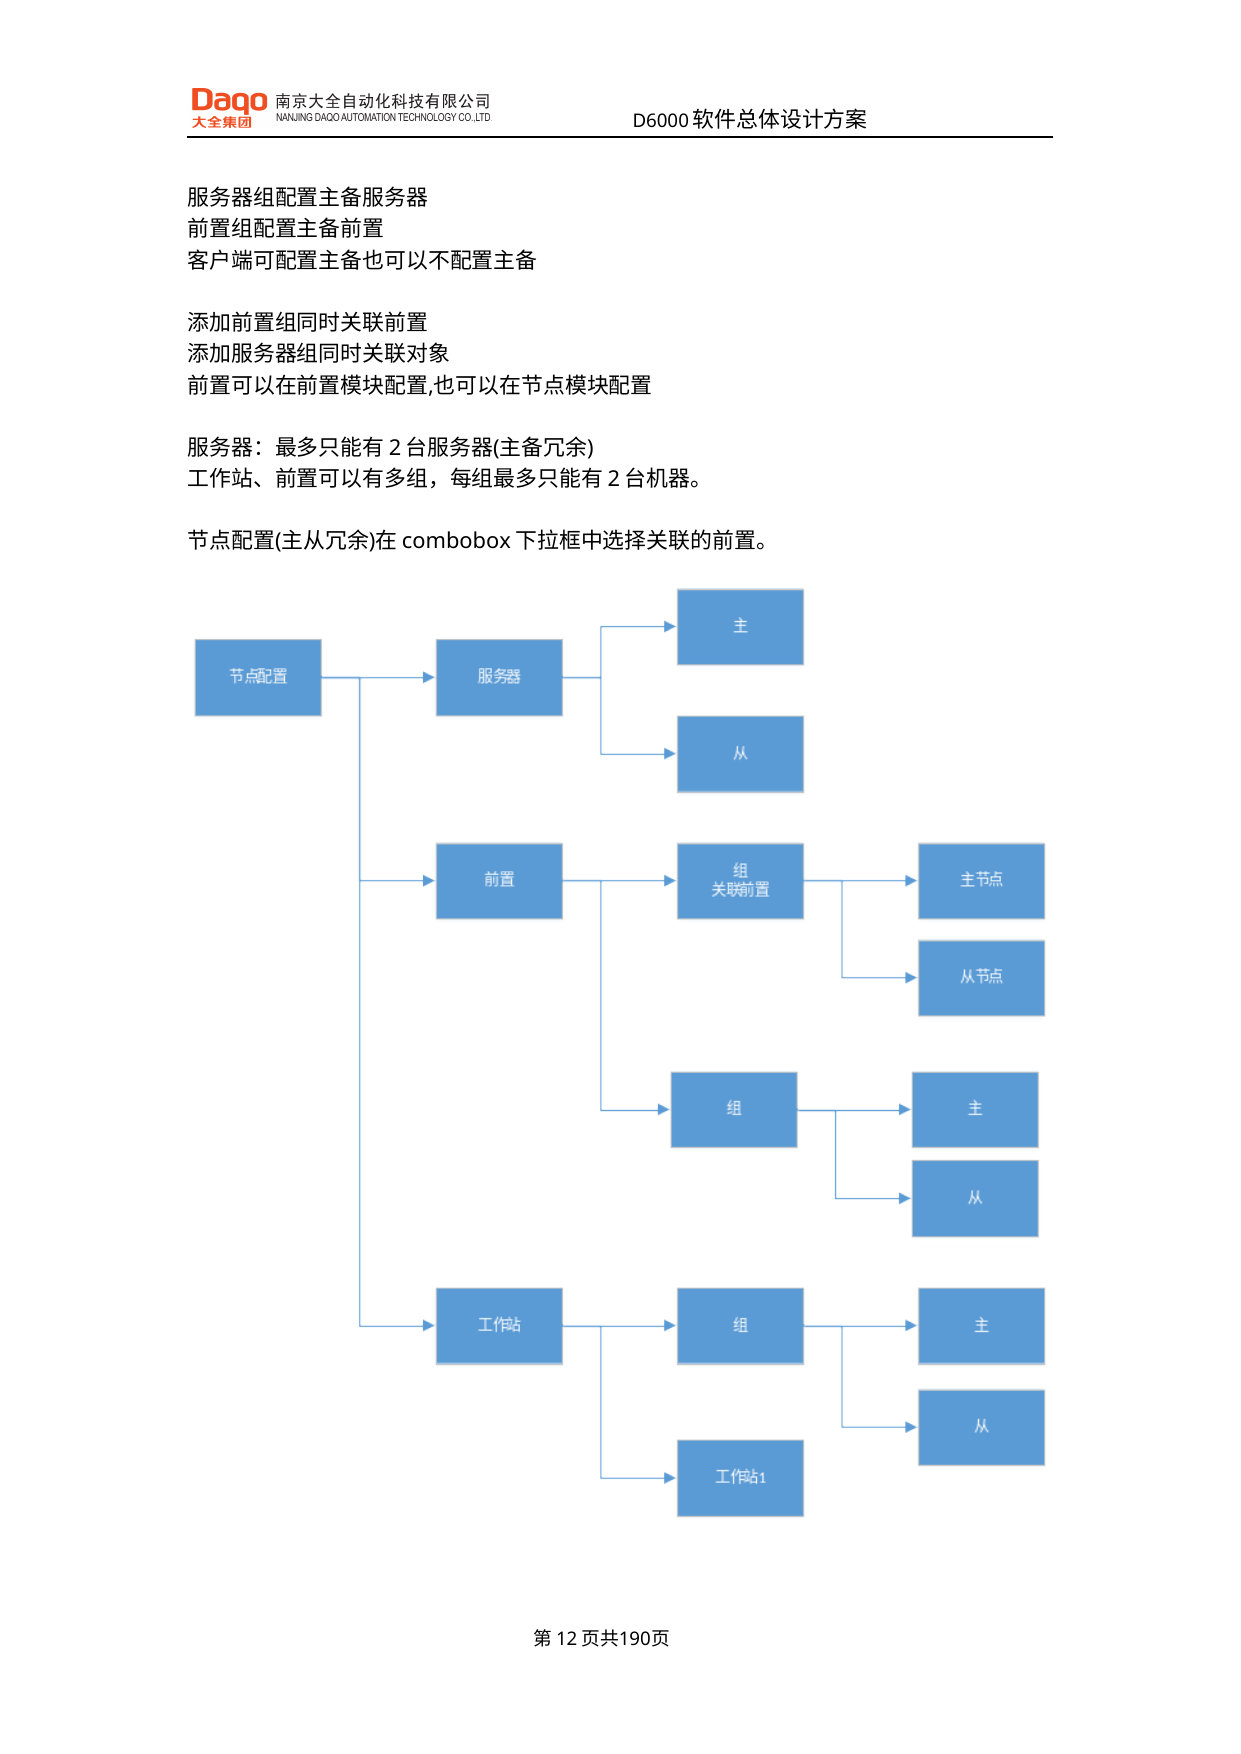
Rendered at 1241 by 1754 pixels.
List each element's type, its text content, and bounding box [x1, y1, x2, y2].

text 添加前置组同时关联前置 [187, 304, 1053, 336]
text 工作站、前置可以有多组，每组最多只能有2台机器。 [187, 461, 1053, 493]
text 服务器：最多只能有2台服务器(主备冗余) [187, 429, 1053, 461]
picture [187, 88, 492, 128]
text 前置组配置主备前置 [187, 211, 1053, 243]
text 节点配置(主从冗余)在combobox下拉框中选择关联的前置。 [187, 523, 1053, 554]
text 服务器组配置主备服务器 [187, 180, 1053, 211]
text 添加服务器组同时关联对象 [187, 336, 1053, 368]
text 前置可以在前置模块配置,也可以在节点模块配置 [187, 368, 1053, 400]
text 客户端可配置主备也可以不配置主备 [187, 243, 1053, 275]
